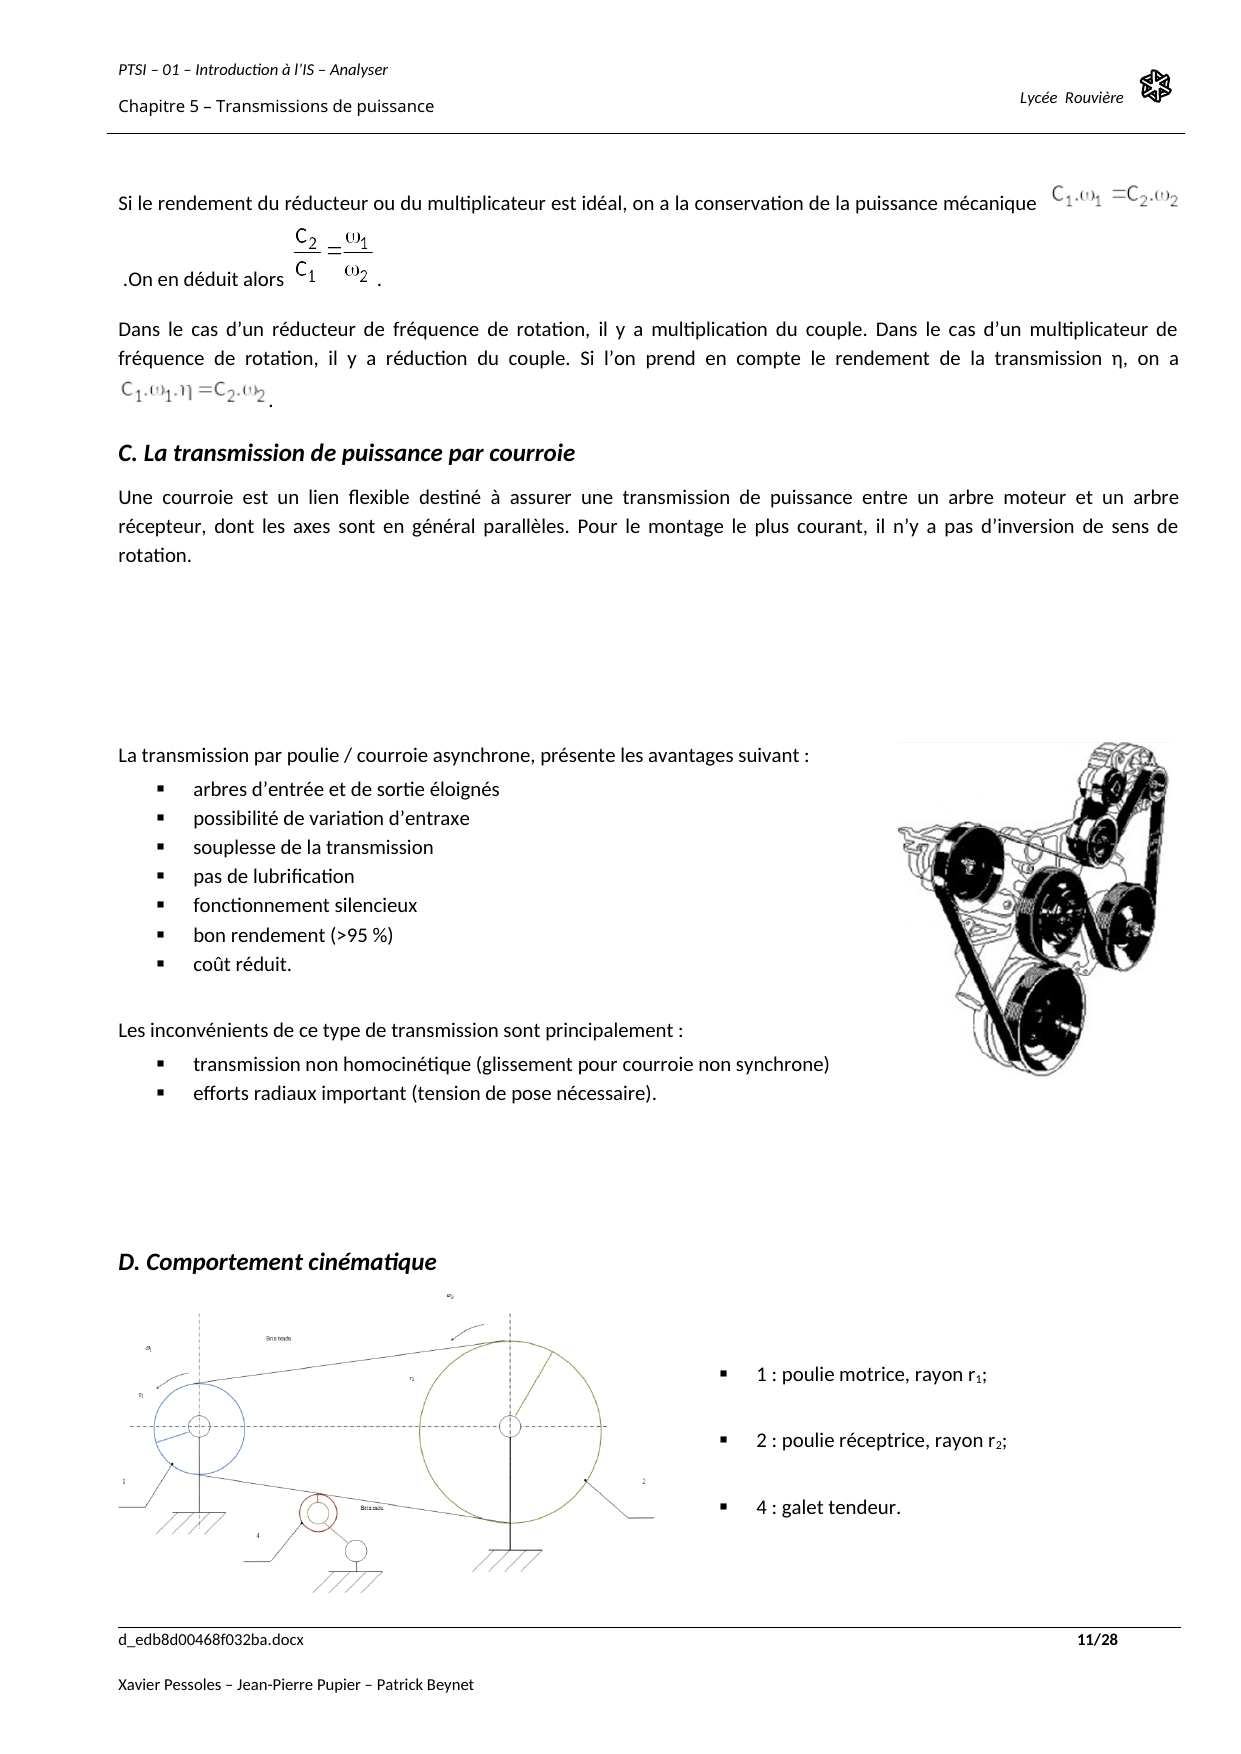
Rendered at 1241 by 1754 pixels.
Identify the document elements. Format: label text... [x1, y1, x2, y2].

text Dans le cas d’un réducteur de fréquence de rotation, il y a multiplication du couple. Dans le cas d’un multiplicateur de fréquence de rotation, il y a réduction du couple. Si l’on prend en compte le rendement de la transmission η, on a . [118, 316, 1181, 412]
subtitle Comportement cinématique [118, 1247, 1181, 1277]
text Si le rendement du réducteur ou du multiplicateur est idéal, on a la conservation de la puissance mécanique .On en déduit alors . [118, 178, 1181, 292]
table_header [886, 743, 1184, 1147]
picture [897, 742, 1172, 1077]
picture [118, 1294, 655, 1593]
table_header [107, 1294, 670, 1600]
text Une courroie est un lien flexible destiné à assurer une transmission de puissance entre un arbre moteur et un arbre récepteur, dont les axes sont en général parallèles. Pour le montage le plus courant, il n’y a pas d’inversion de sens de rotation. [118, 484, 1181, 568]
table_header 1 : poulie motrice, rayon r1; 2 : poulie réceptrice, rayon r2; 4 : galet tendeur. [670, 1294, 1192, 1600]
subtitle La transmission de puissance par courroie [118, 437, 1181, 467]
table_header La transmission par poulie / courroie asynchrone, présente les avantages suivant : arbres d’entrée et de sortie éloignés possibilité de variation d’entraxe souplesse de la transmission pas de lubrification fonctionnement silencieux bon rendement (>95 %) coût réduit. Les inconvénients de ce type de transmission sont principalement : transmission non homocinétique (glissement pour courroie non synchrone) efforts radiaux important (tension de pose nécessaire). [107, 743, 886, 1147]
